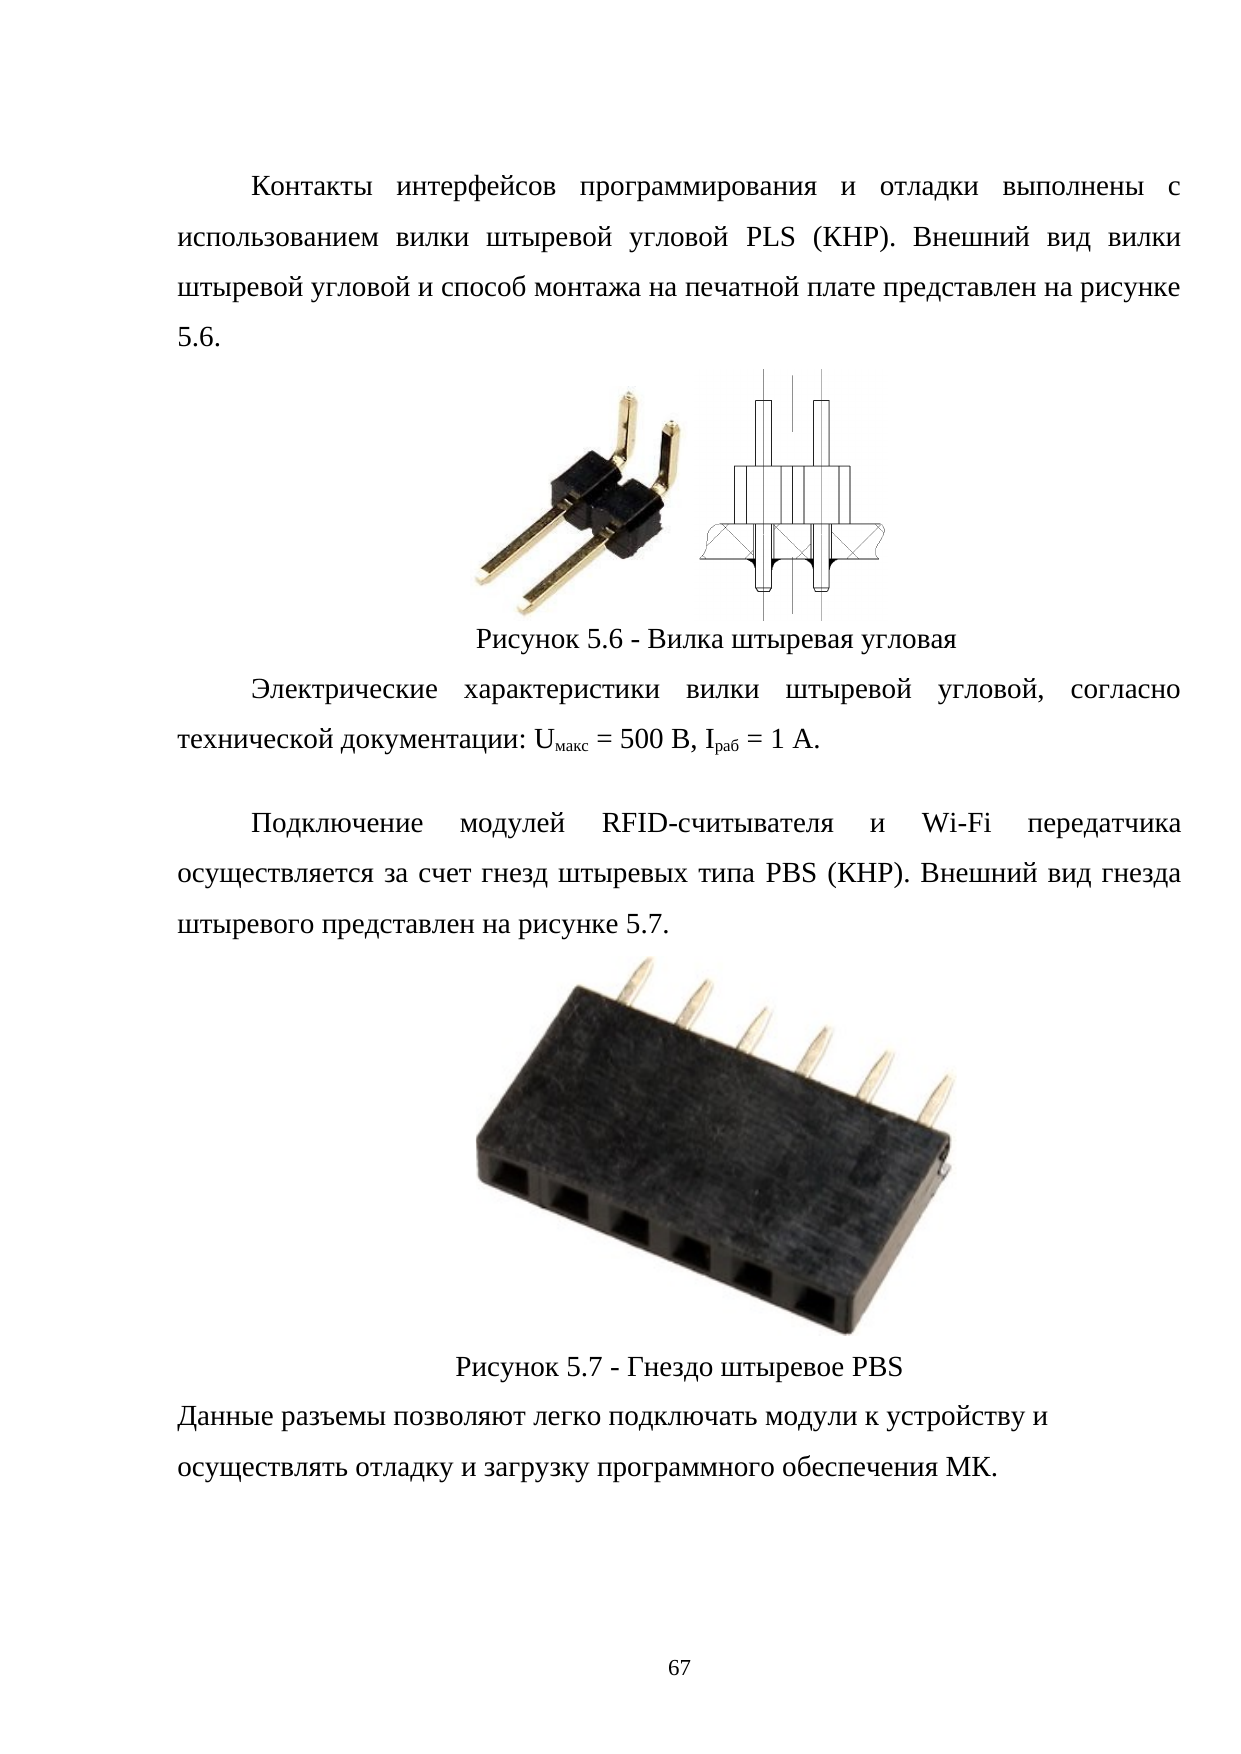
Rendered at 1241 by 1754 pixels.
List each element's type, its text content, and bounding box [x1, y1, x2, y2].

text Данные разъемы позволяют легко подключать модули к устройству и осуществлять отладку и загрузку программного обеспечения МК. [177, 1398, 1182, 1482]
text Рисунок 5.7 - Гнездо штыревое PBS [177, 1349, 1182, 1383]
text Подключение модулей RFID-считывателя и Wi-Fi передатчика осуществляется за счет гнезд штыревых типа PBS (КНР). Внешний вид гнезда штыревого представлен на рисунке 5.7. [177, 805, 1182, 939]
text Контакты интерфейсов программирования и отладки выполнены с использованием вилки штыревой угловой PLS (КНР). Внешний вид вилки штыревой угловой и способ монтажа на печатной плате представлен на рисунке 5.6. [177, 168, 1182, 353]
picture [470, 386, 688, 621]
picture [475, 956, 957, 1336]
text Электрические характеристики вилки штыревой угловой, согласно технической документации: Uмакс = 500 В, Iраб = 1 А. [177, 671, 1182, 755]
text Рисунок 5.6 - Вилка штыревая угловая [177, 621, 1182, 654]
picture [693, 369, 889, 621]
